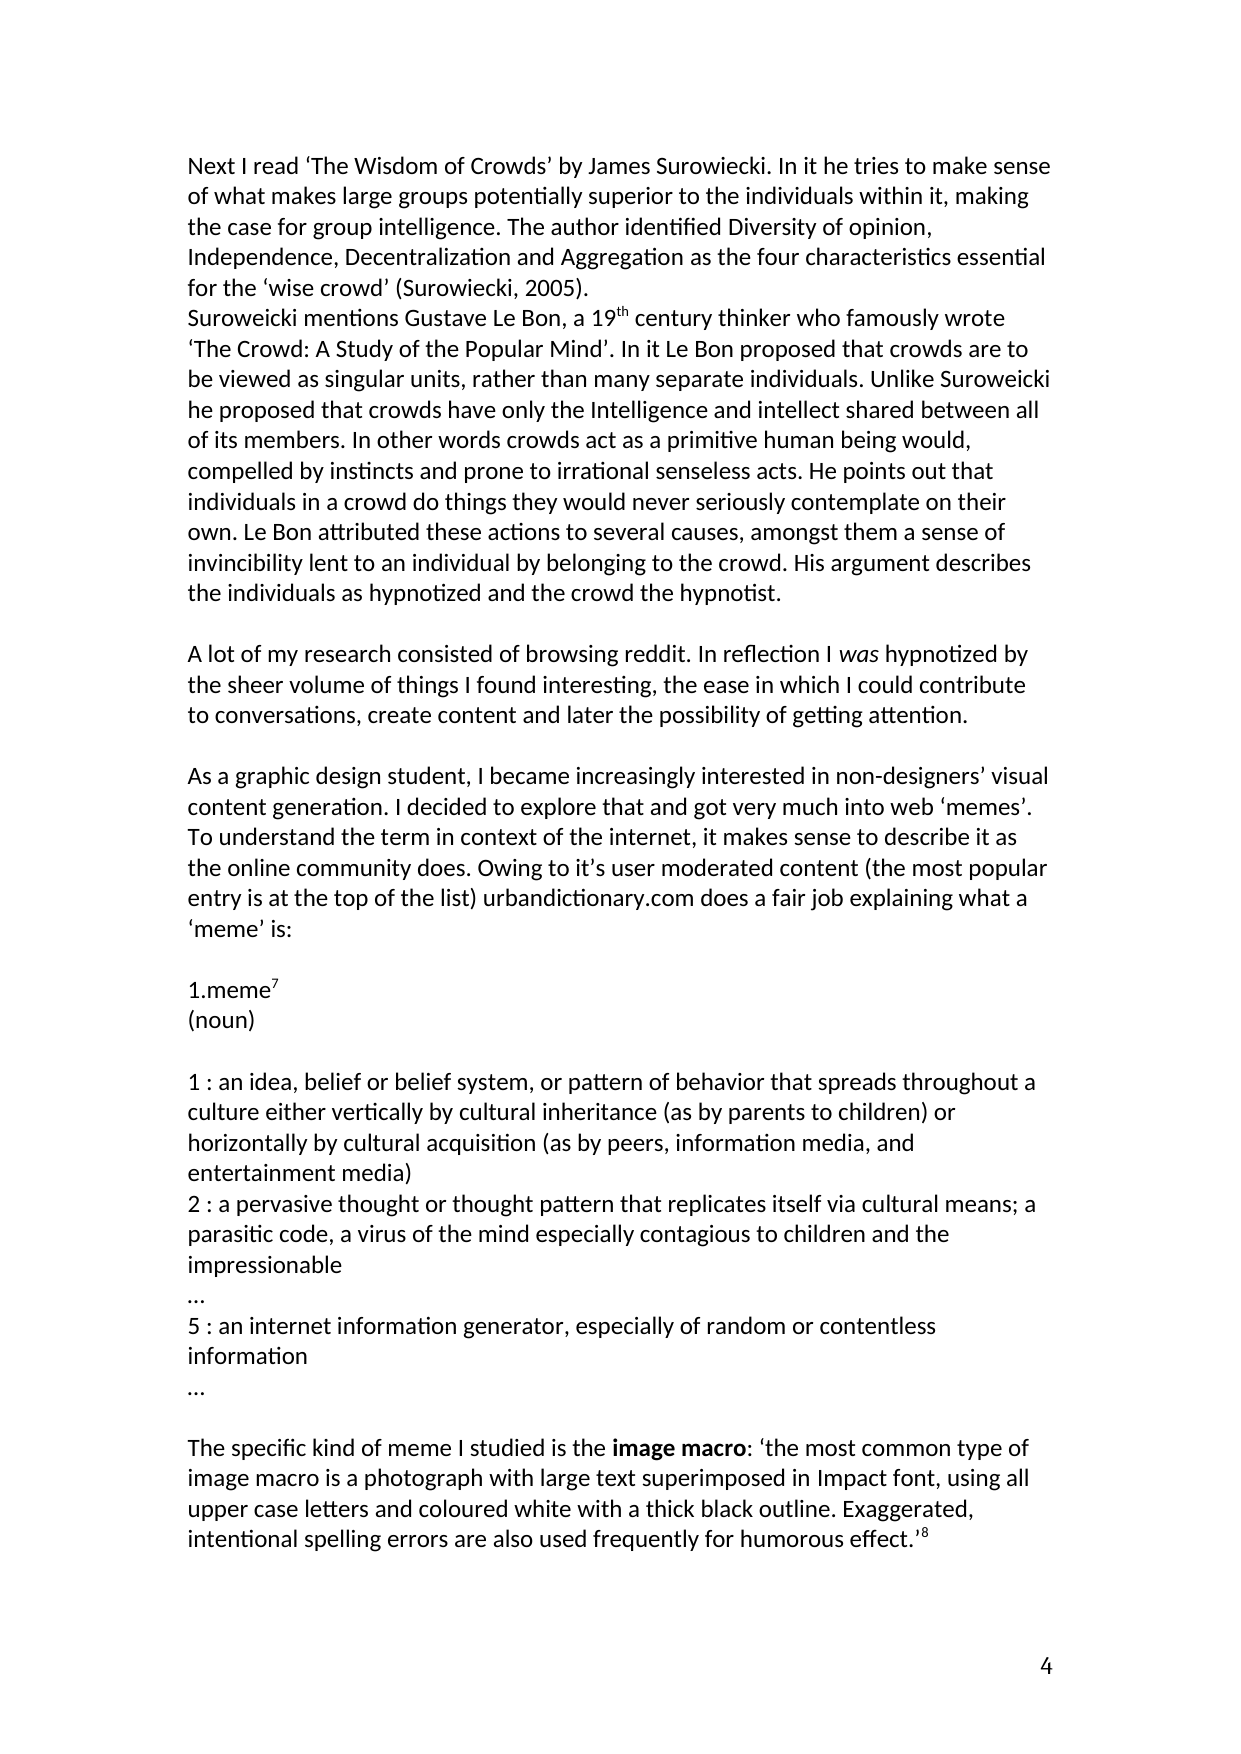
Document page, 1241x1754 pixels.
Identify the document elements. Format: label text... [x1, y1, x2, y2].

text A lot of my research consisted of browsing reddit. In reflection I was hypnotized by the sheer volume of things I found interesting, the ease in which I could contribute to conversations, create content and later the possibility of getting attention. [187, 638, 1053, 730]
text … [187, 1371, 1053, 1401]
text 1.meme [187, 974, 1053, 1004]
text (noun) [187, 1004, 1053, 1035]
text 2 : a pervasive thought or thought pattern that replicates itself via cultural means; a parasitic code, a virus of the mind especially contagious to children and the impressionable [187, 1188, 1053, 1279]
text 5 : an internet information generator, especially of random or contentless information [187, 1310, 1053, 1371]
text … [187, 1279, 1053, 1310]
text Suroweicki mentions Gustave Le Bon, a 19th century thinker who famously wrote ‘The Crowd: A Study of the Popular Mind’. In it Le Bon proposed that crowds are to be viewed as singular units, rather than many separate individuals. Unlike Suroweicki he proposed that crowds have only the Intelligence and intellect shared between all of its members. In other words crowds act as a primitive human being would, compelled by instincts and prone to irrational senseless acts. He points out that individuals in a crowd do things they would never seriously contemplate on their own. Le Bon attributed these actions to several causes, amongst them a sense of invincibility lent to an individual by belonging to the crowd. His argument describes the individuals as hypnotized and the crowd the hypnotist. [187, 303, 1053, 608]
text Next I read ‘The Wisdom of Crowds’ by James Surowiecki. In it he tries to make sense of what makes large groups potentially superior to the individuals within it, making the case for group intelligence. The author identified Diversity of opinion, Independence, Decentralization and Aggregation as the four characteristics essential for the ‘wise crowd’ (Surowiecki, 2005). [187, 150, 1053, 303]
text As a graphic design student, I became increasingly interested in non-designers’ visual content generation. I decided to explore that and got very much into web ‘memes’. To understand the term in context of the internet, it makes sense to describe it as the online community does. Owing to it’s user moderated content (the most popular entry is at the top of the list) urbandictionary.com does a fair job explaining what a ‘meme’ is: [187, 760, 1053, 943]
text 1 : an idea, belief or belief system, or pattern of behavior that spreads throughout a culture either vertically by cultural inheritance (as by parents to children) or horizontally by cultural acquisition (as by peers, information media, and entertainment media) [187, 1066, 1053, 1188]
text The specific kind of meme I studied is the image macro: ‘the most common type of image macro is a photograph with large text superimposed in Impact font, using all upper case letters and coloured white with a thick black outline. Exaggerated, intentional spelling errors are also used frequently for humorous effect.’ [187, 1432, 1053, 1554]
